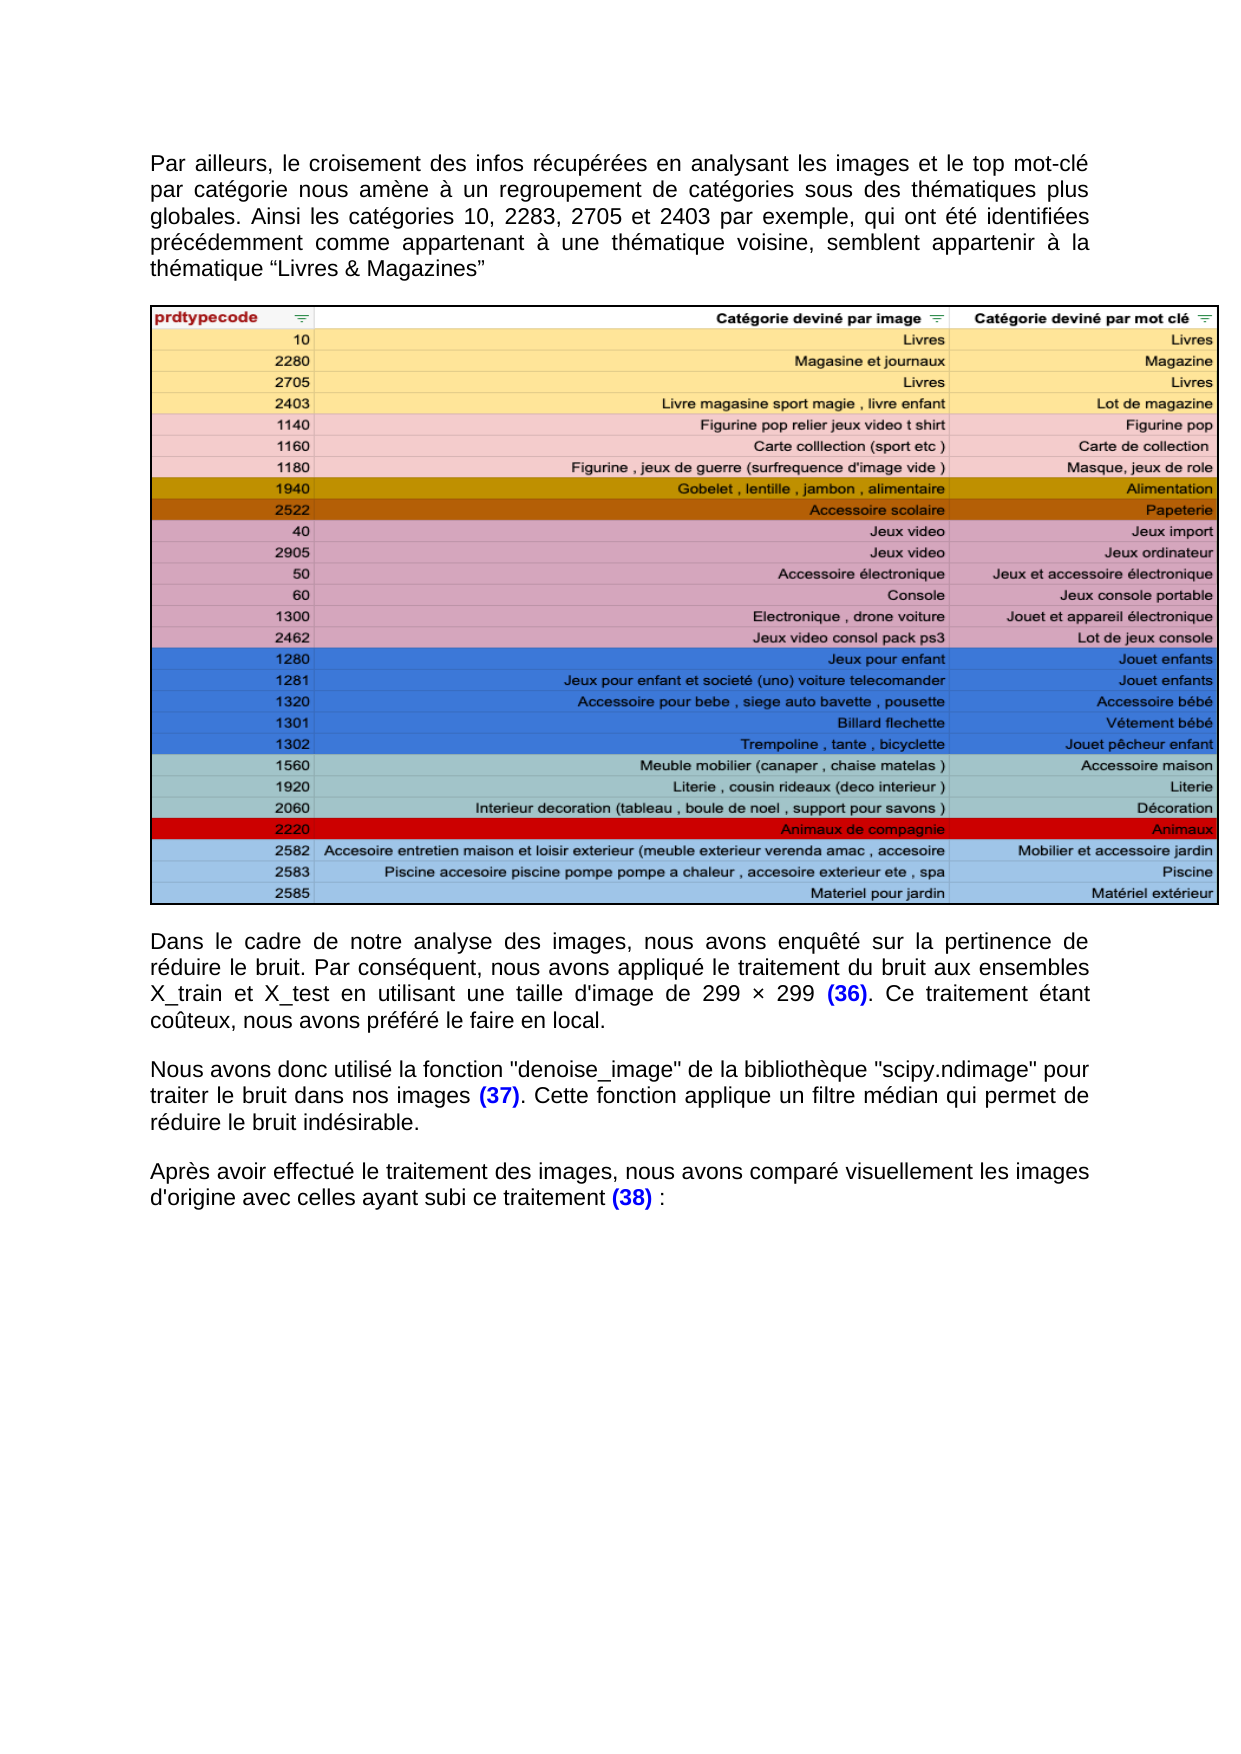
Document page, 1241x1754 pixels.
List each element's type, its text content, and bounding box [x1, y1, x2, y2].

picture [152, 307, 1217, 903]
text Dans le cadre de notre analyse des images, nous avons enquêté sur la pertinence de réduire le bruit. Par conséquent, nous avons appliqué le traitement du bruit aux ensembles X_train et X_test en utilisant une taille d'image de 299 × 299 (36). Ce traitement étant coûteux, nous avons préféré le faire en local. [150, 928, 1090, 1033]
text Nous avons donc utilisé la fonction "denoise_image" de la bibliothèque "scipy.ndimage" pour traiter le bruit dans nos images (37). Cette fonction applique un filtre médian qui permet de réduire le bruit indésirable. [150, 1056, 1090, 1135]
text Par ailleurs, le croisement des infos récupérées en analysant les images et le top mot-clé par catégorie nous amène à un regroupement de catégories sous des thématiques plus globales. Ainsi les catégories 10, 2283, 2705 et 2403 par exemple, qui ont été identifiées précédemment comme appartenant à une thématique voisine, semblent appartenir à la thématique “Livres & Magazines” [150, 150, 1090, 282]
text Après avoir effectué le traitement des images, nous avons comparé visuellement les images d'origine avec celles ayant subi ce traitement (38) : [150, 1158, 1090, 1211]
